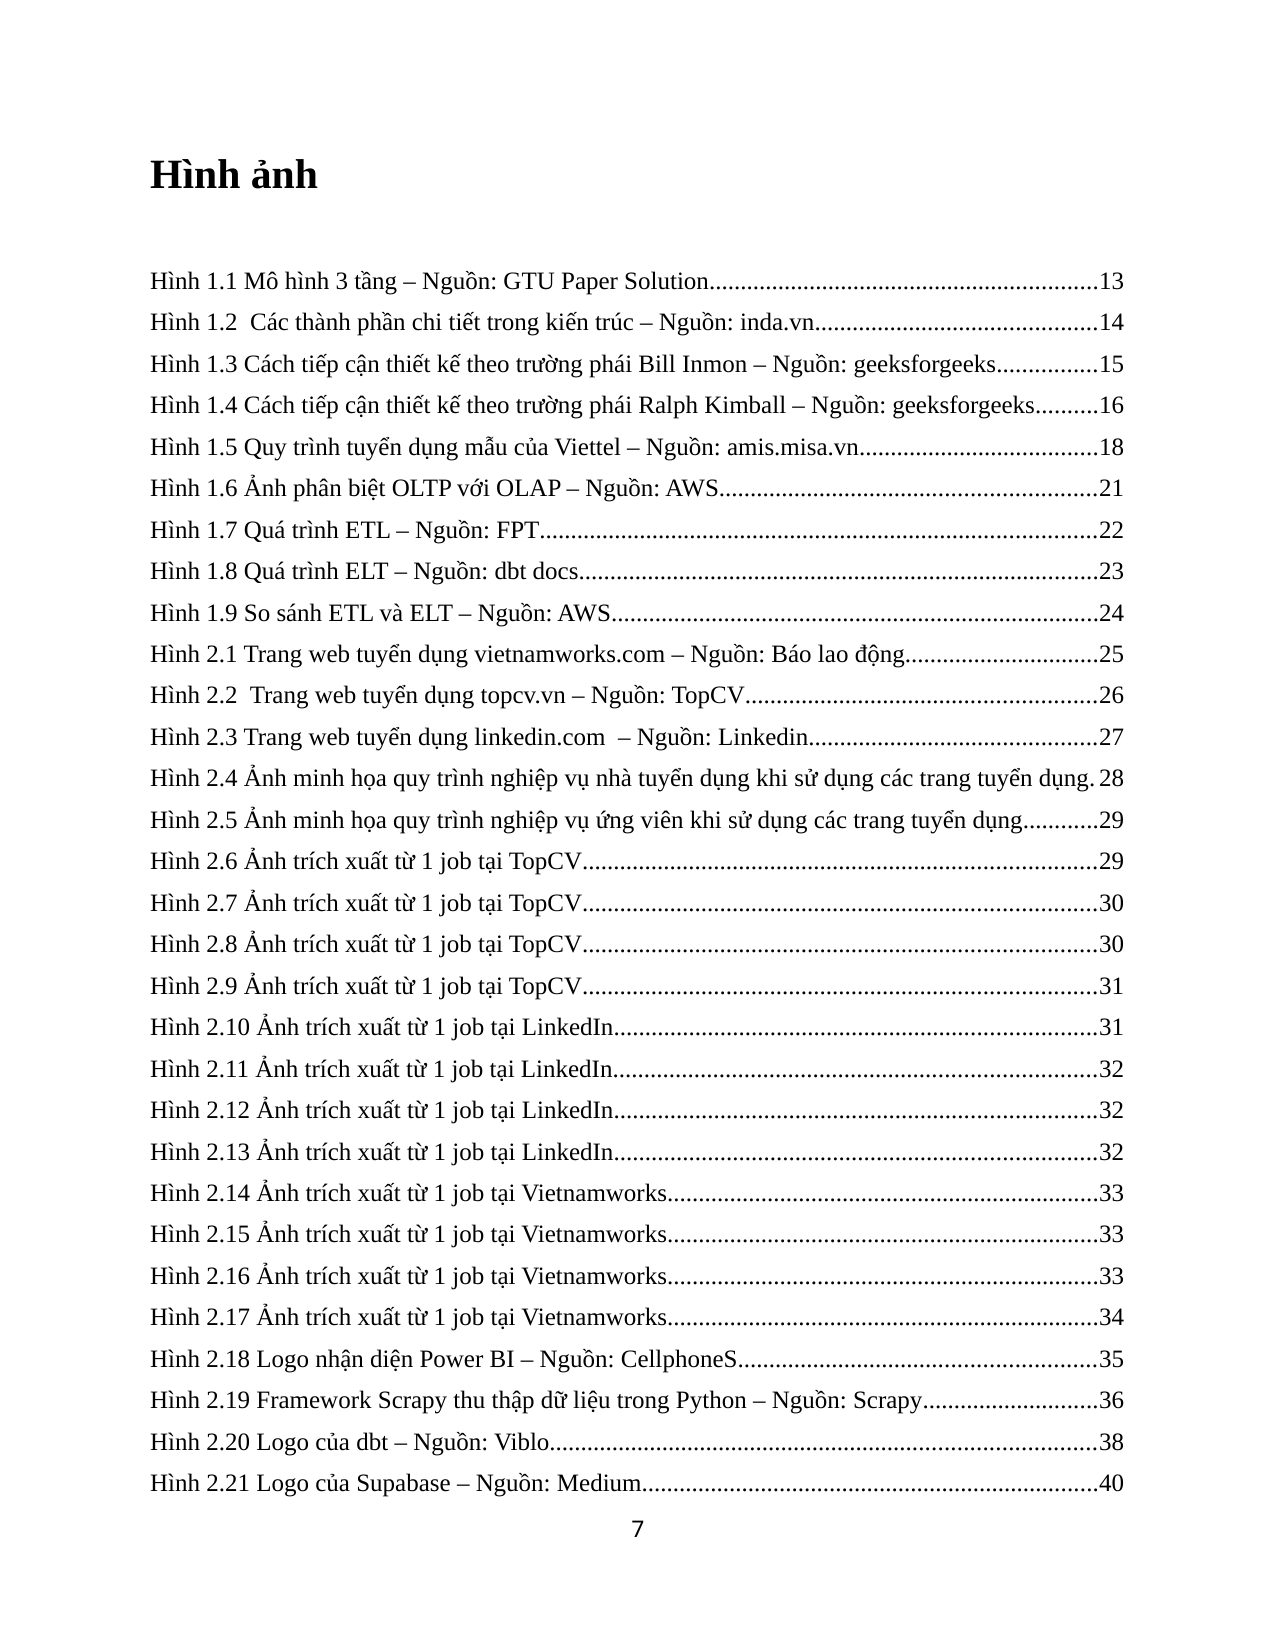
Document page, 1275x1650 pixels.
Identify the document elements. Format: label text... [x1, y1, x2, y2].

text Hình 1.6 Ảnh phân biệt OLTP với OLAP – Nguồn: AWS 21 [150, 473, 1125, 502]
text Hình 2.1 Trang web tuyển dụng vietnamworks.com – Nguồn: Báo lao động 25 [150, 639, 1125, 668]
text Hình 2.16 Ảnh trích xuất từ 1 job tại Vietnamworks 33 [150, 1261, 1125, 1290]
text Hình 2.11 Ảnh trích xuất từ 1 job tại LinkedIn 32 [150, 1054, 1125, 1082]
text Hình 2.4 Ảnh minh họa quy trình nghiệp vụ nhà tuyển dụng khi sử dụng các trang tuyển dụng 28 [150, 763, 1125, 792]
text Hình 2.9 Ảnh trích xuất từ 1 job tại TopCV 31 [150, 971, 1125, 999]
text Hình 1.2 Các thành phần chi tiết trong kiến trúc – Nguồn: inda.vn 14 [150, 307, 1125, 336]
text Hình 1.3 Cách tiếp cận thiết kế theo trường phái Bill Inmon – Nguồn: geeksforgeeks 15 [150, 349, 1125, 378]
text Hình 2.17 Ảnh trích xuất từ 1 job tại Vietnamworks 34 [150, 1302, 1125, 1331]
text Hình 1.4 Cách tiếp cận thiết kế theo trường phái Ralph Kimball – Nguồn: geeksforgeeks 16 [150, 390, 1125, 419]
text Hình 1.7 Quá trình ETL – Nguồn: FPT 22 [150, 515, 1125, 543]
text Hình 2.15 Ảnh trích xuất từ 1 job tại Vietnamworks 33 [150, 1219, 1125, 1248]
text Hình 2.10 Ảnh trích xuất từ 1 job tại LinkedIn 31 [150, 1012, 1125, 1041]
text Hình 2.14 Ảnh trích xuất từ 1 job tại Vietnamworks 33 [150, 1178, 1125, 1207]
text Hình 1.1 Mô hình 3 tầng – Nguồn: GTU Paper Solution 13 [150, 266, 1125, 295]
text Hình ảnh [150, 150, 1125, 198]
text Hình 1.5 Quy trình tuyển dụng mẫu của Viettel – Nguồn: amis.misa.vn 18 [150, 432, 1125, 461]
text Hình 2.12 Ảnh trích xuất từ 1 job tại LinkedIn 32 [150, 1095, 1125, 1124]
text Hình 2.2 Trang web tuyển dụng topcv.vn – Nguồn: TopCV 26 [150, 681, 1125, 709]
text Hình 1.8 Quá trình ELT – Nguồn: dbt docs 23 [150, 556, 1125, 585]
text Hình 1.9 So sánh ETL và ELT – Nguồn: AWS 24 [150, 598, 1125, 626]
text Hình 2.8 Ảnh trích xuất từ 1 job tại TopCV 30 [150, 929, 1125, 958]
text Hình 2.3 Trang web tuyển dụng linkedin.com – Nguồn: Linkedin 27 [150, 722, 1125, 751]
text Hình 2.7 Ảnh trích xuất từ 1 job tại TopCV 30 [150, 888, 1125, 917]
text Hình 2.18 Logo nhận diện Power BI – Nguồn: CellphoneS 35 [150, 1344, 1125, 1373]
text Hình 2.21 Logo của Supabase – Nguồn: Medium 40 [150, 1468, 1125, 1497]
text Hình 2.13 Ảnh trích xuất từ 1 job tại LinkedIn 32 [150, 1137, 1125, 1165]
text Hình 2.5 Ảnh minh họa quy trình nghiệp vụ ứng viên khi sử dụng các trang tuyển dụng 29 [150, 805, 1125, 834]
text Hình 2.19 Framework Scrapy thu thập dữ liệu trong Python – Nguồn: Scrapy 36 [150, 1385, 1125, 1414]
text Hình 2.6 Ảnh trích xuất từ 1 job tại TopCV 29 [150, 846, 1125, 875]
text Hình 2.20 Logo của dbt – Nguồn: Viblo 38 [150, 1427, 1125, 1456]
